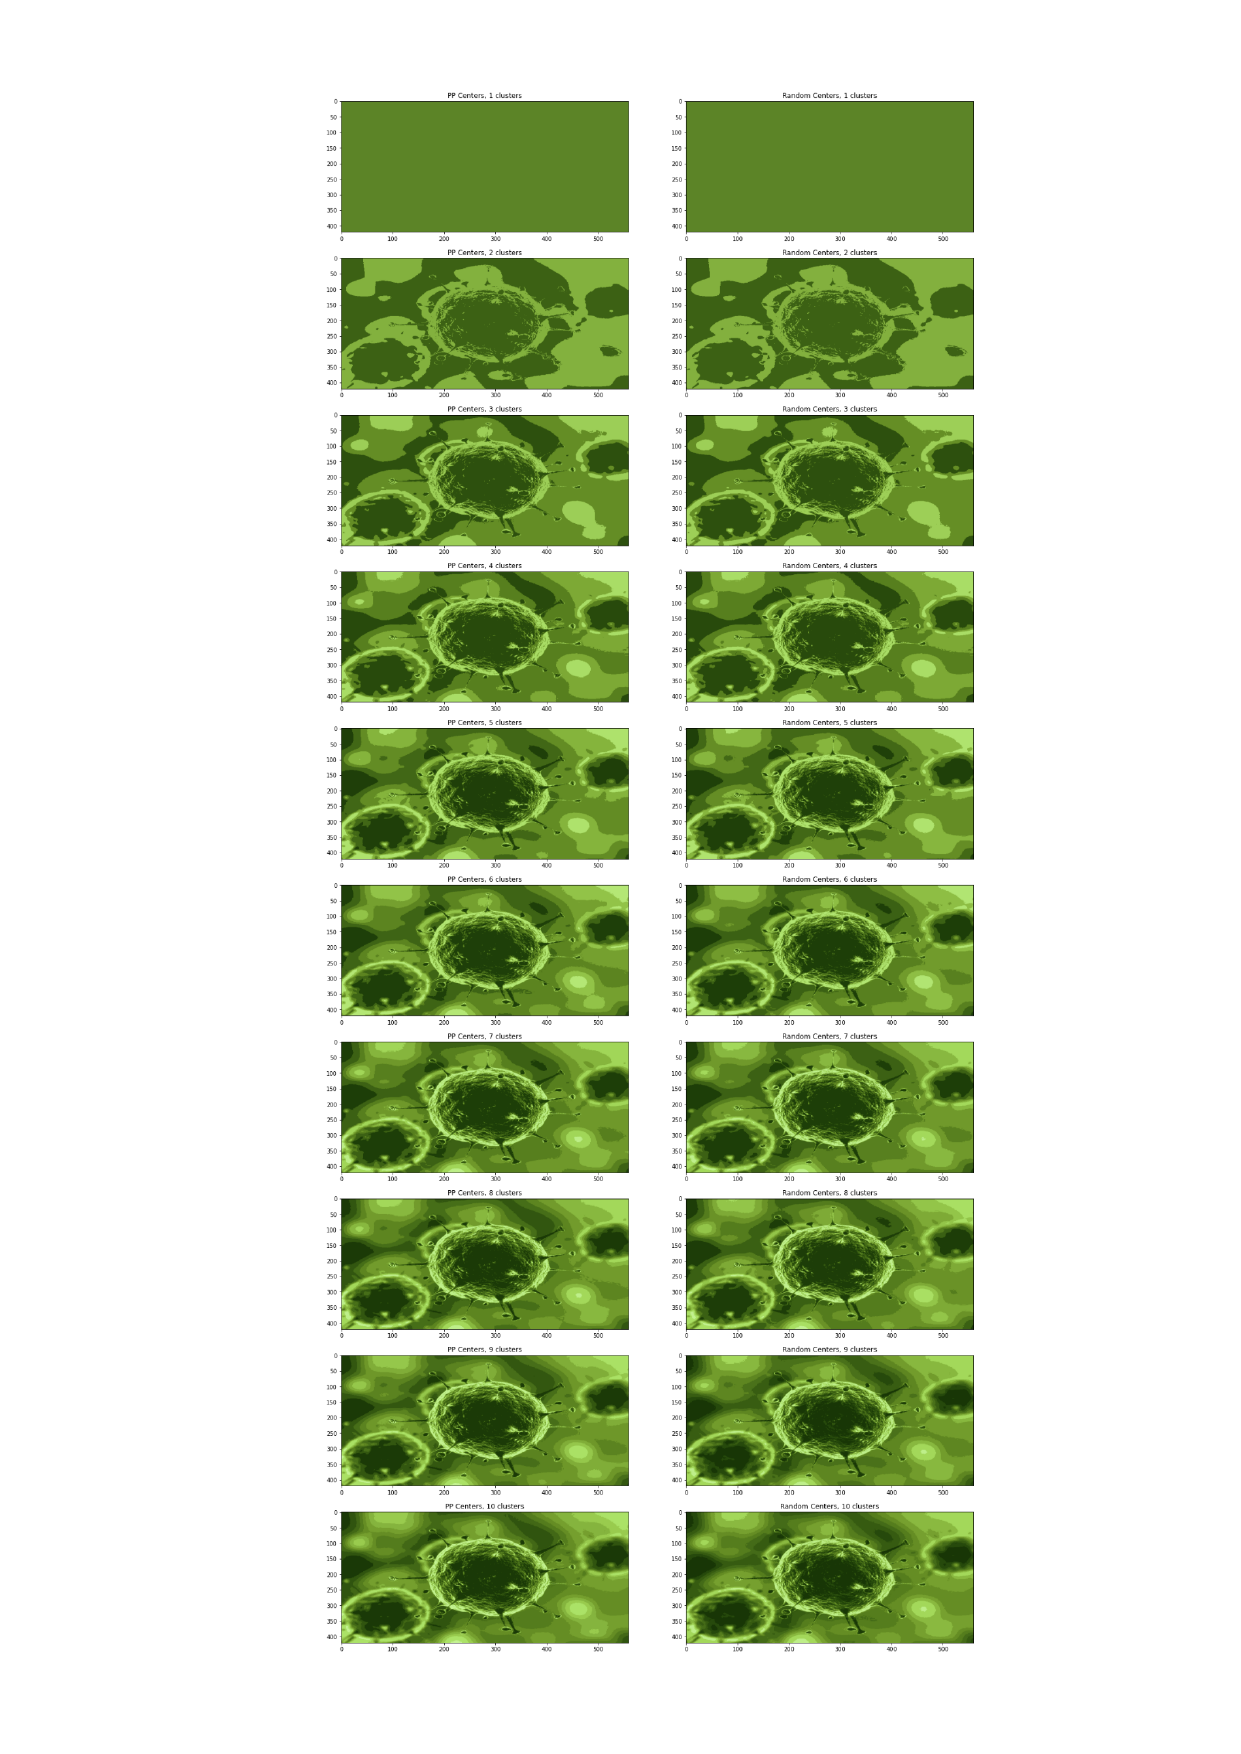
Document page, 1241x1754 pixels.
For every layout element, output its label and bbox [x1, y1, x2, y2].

picture [322, 88, 977, 1656]
